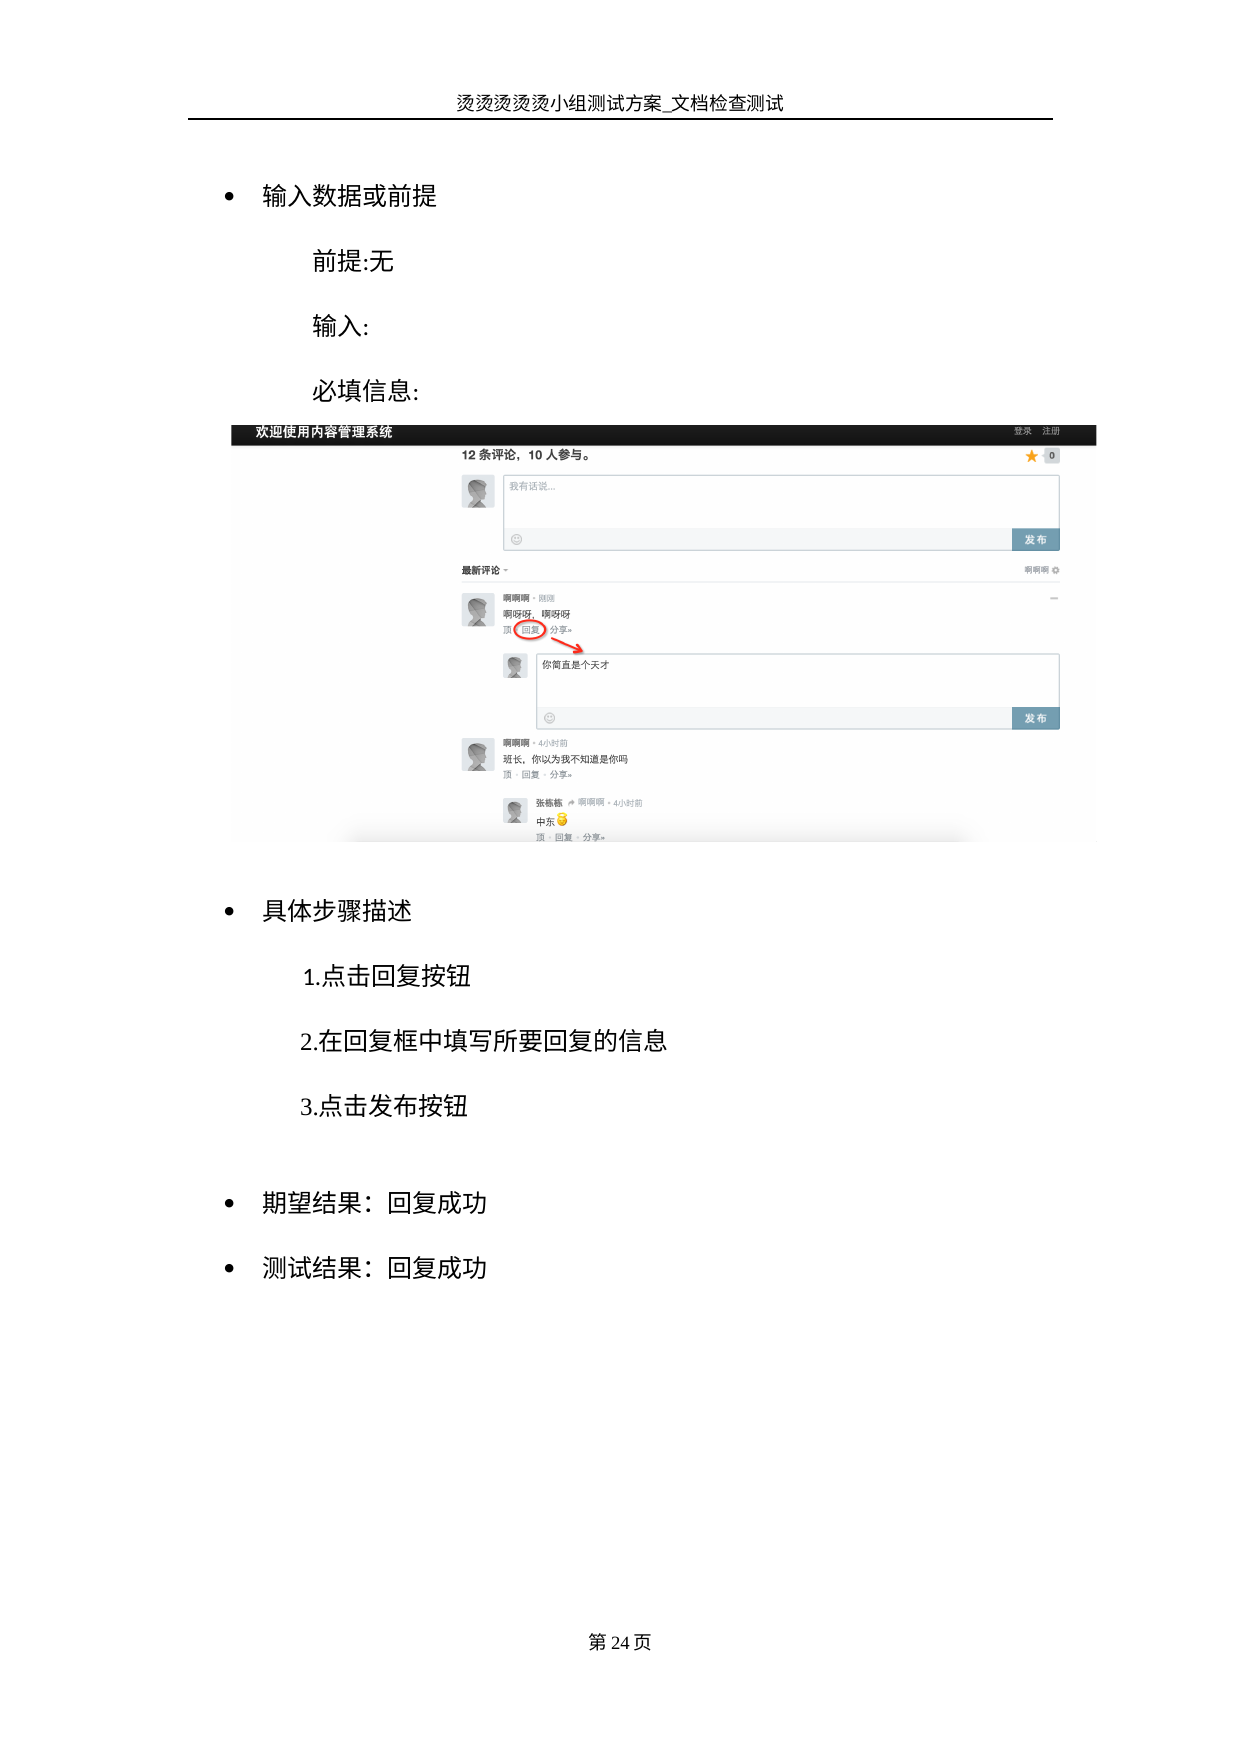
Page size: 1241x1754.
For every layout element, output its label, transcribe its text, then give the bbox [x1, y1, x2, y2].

list 输入: [262, 292, 1053, 357]
text 2.在回复框中填写所要回复的信息 [300, 1007, 1053, 1072]
list 具体步骤描述 [225, 877, 1053, 942]
list 前提:无 [262, 227, 1053, 292]
list 1.点击回复按钮 [262, 942, 1053, 1007]
list 测试结果：回复成功 [225, 1234, 1053, 1299]
list 必填信息: [262, 357, 1053, 422]
text 3.点击发布按钮 [300, 1072, 1053, 1137]
list 期望结果：回复成功 [225, 1169, 1053, 1234]
list 输入数据或前提 [225, 162, 1053, 227]
picture [231, 425, 1097, 842]
